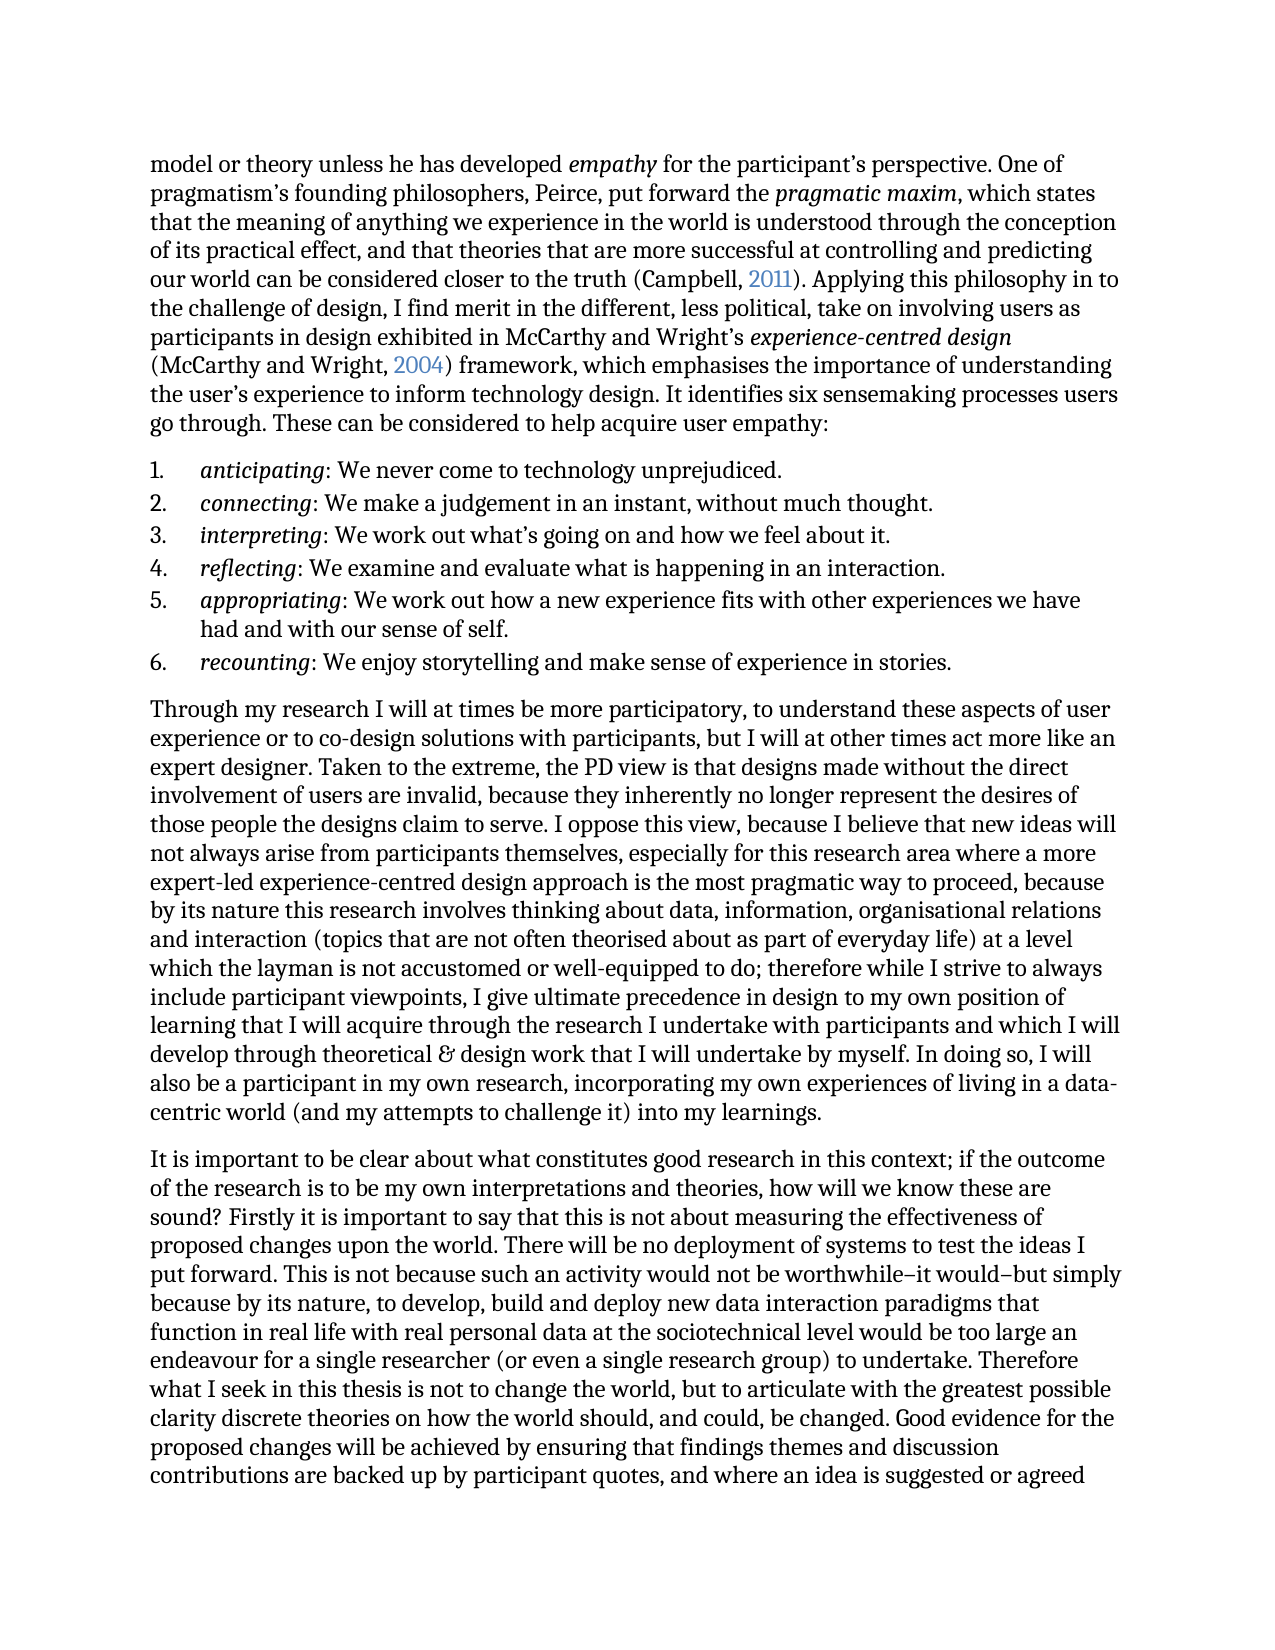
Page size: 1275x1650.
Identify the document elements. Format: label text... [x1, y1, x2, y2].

list connecting: We make a judgement in an instant, without much thought. [150, 489, 1125, 517]
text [150, 150, 1125, 437]
text Through my research I will at times be more participatory, to understand these aspects of user experience or to co-design solutions with participants, but I will at other times act more like an expert designer. Taken to the extreme, the PD view is that designs made without the direct involvement of users are invalid, because they inherently no longer represent the desires of those people the designs claim to serve. I oppose this view, because I believe that new ideas will not always arise from participants themselves, especially for this research area where a more expert-led experience-centred design approach is the most pragmatic way to proceed, because by its nature this research involves thinking about data, information, organisational relations and interaction (topics that are not often theorised about as part of everyday life) at a level which the layman is not accustomed or well-equipped to do; therefore while I strive to always include participant viewpoints, I give ultimate precedence in design to my own position of learning that I will acquire through the research I undertake with participants and which I will develop through theoretical & design work that I will undertake by myself. In doing so, I will also be a participant in my own research, incorporating my own experiences of living in a data-centric world (and my attempts to challenge it) into my learnings. [150, 695, 1125, 1126]
list anticipating: We never come to technology unprejudiced. [150, 456, 1125, 485]
list appropriating: We work out how a new experience fits with other experiences we have had and with our sense of self. [150, 586, 1125, 644]
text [150, 1145, 1125, 1490]
list reflecting: We examine and evaluate what is happening in an interaction. [150, 554, 1125, 582]
list interpreting: We work out what’s going on and how we feel about it. [150, 521, 1125, 550]
list recounting: We enjoy storytelling and make sense of experience in stories. [150, 647, 1125, 676]
